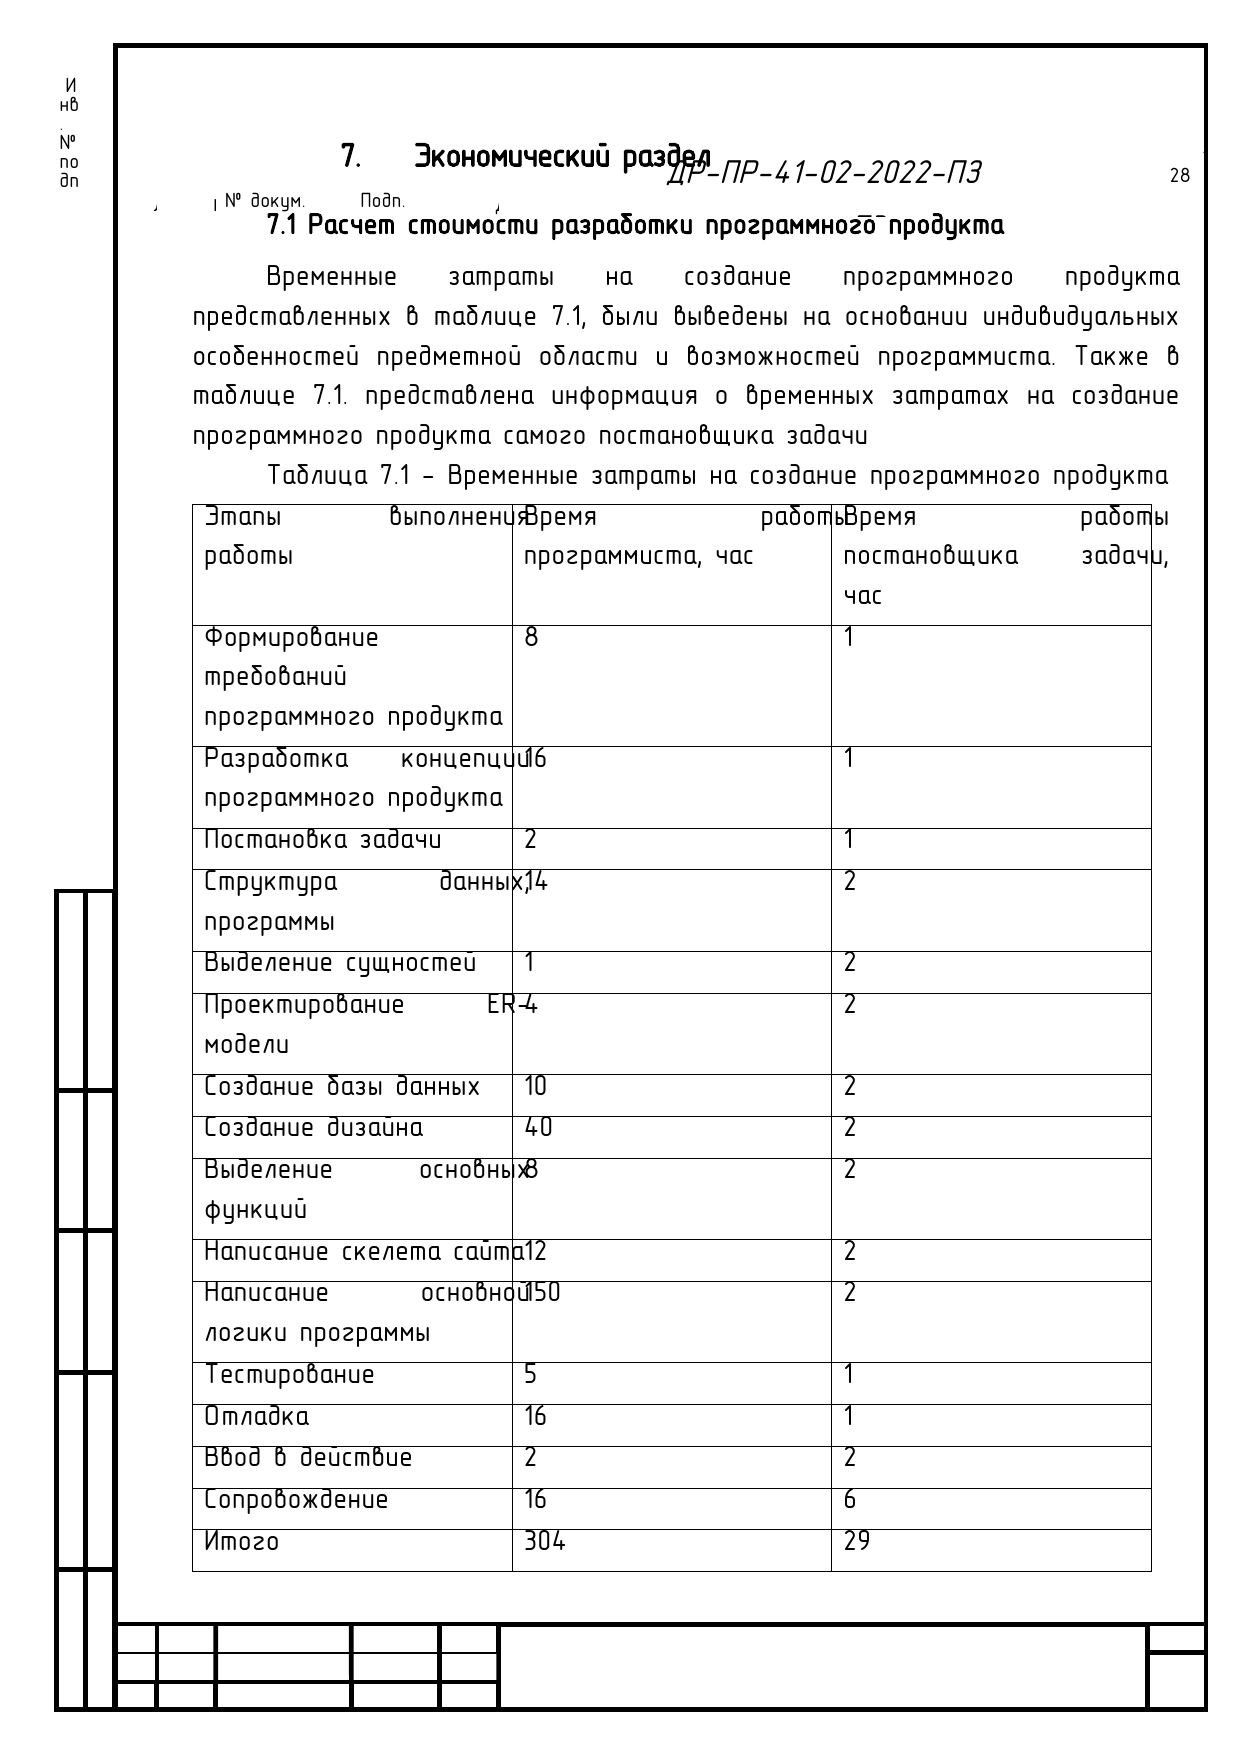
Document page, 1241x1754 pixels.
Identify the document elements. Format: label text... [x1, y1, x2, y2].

table_cell Написание скелета сайта [193, 1240, 512, 1281]
table_header Время работы программиста, час [513, 505, 831, 625]
table_cell 1 [832, 829, 1151, 869]
table_cell 8 [513, 1159, 831, 1239]
table_cell Отладка [193, 1405, 512, 1446]
table_cell 16 [513, 1489, 831, 1529]
table_cell 2 [832, 1159, 1151, 1239]
table_cell Выделение сущностей [193, 952, 512, 992]
table_cell 304 [513, 1530, 831, 1571]
table_cell 40 [513, 1117, 831, 1157]
table_cell 16 [513, 1405, 831, 1446]
table_cell 6 [832, 1489, 1151, 1529]
text Таблица 7.1 - Временные затраты на создание программного продукта [192, 464, 1181, 491]
table_cell 1 [513, 952, 831, 992]
table_cell 14 [513, 870, 831, 951]
table_cell 29 [832, 1530, 1151, 1571]
text Временные затраты на создание программного продукта представленных в таблице 7.1, были выведены на основании индивидуальных особенностей предметной области и возможностей программиста. Также в таблице 7.1. представлена информация о временных затратах на создание программного продукта самого постановщика задачи [192, 266, 1181, 451]
table_cell 5 [513, 1363, 831, 1404]
table_header Этапы выполнения работы [193, 505, 512, 625]
table_cell Сопровождение [193, 1489, 512, 1529]
title Экономический раздел [678, 143, 1181, 173]
table_cell Создание базы данных [193, 1075, 512, 1116]
table_cell 1 [832, 1363, 1151, 1404]
table_cell Структура данных, программы [193, 870, 512, 951]
table_cell 12 [513, 1240, 831, 1281]
table_cell Написание основной логики программы [193, 1282, 512, 1362]
table_cell 4 [513, 994, 831, 1074]
table_cell 2 [513, 829, 831, 869]
table_cell 2 [513, 1447, 831, 1487]
table_cell Ввод в действие [193, 1447, 512, 1487]
table_cell 1 [832, 1405, 1151, 1446]
table_cell 8 [513, 626, 831, 746]
table_cell Тестирование [193, 1363, 512, 1404]
table_cell Постановка задачи [193, 829, 512, 869]
table_header Время работы постановщика задачи, час [832, 505, 1151, 625]
table_cell 16 [513, 747, 831, 827]
table_cell 2 [832, 994, 1151, 1074]
table_cell 1 [832, 747, 1151, 827]
table_cell 2 [832, 1240, 1151, 1281]
table_cell 2 [832, 952, 1151, 992]
table_cell 2 [832, 1117, 1151, 1157]
table_cell Выделение основных функций [193, 1159, 512, 1239]
table_cell Проектирование ER-модели [193, 994, 512, 1074]
table_cell 2 [832, 1447, 1151, 1487]
table_cell 150 [513, 1282, 831, 1362]
table_cell 1 [832, 626, 1151, 746]
table_cell 2 [832, 870, 1151, 951]
table_cell Формирование требований программного продукта [193, 626, 512, 746]
table_cell Итого [193, 1530, 512, 1571]
subtitle 7.1 Расчет стоимости разработки программного продукта [192, 213, 1181, 240]
table_cell 10 [513, 1075, 831, 1116]
table_cell 2 [832, 1282, 1151, 1362]
table_cell Разработка концепции программного продукта [193, 747, 512, 827]
title Экономический раздел [340, 143, 676, 173]
table_cell 2 [832, 1075, 1151, 1116]
table_cell Создание дизайна [193, 1117, 512, 1157]
